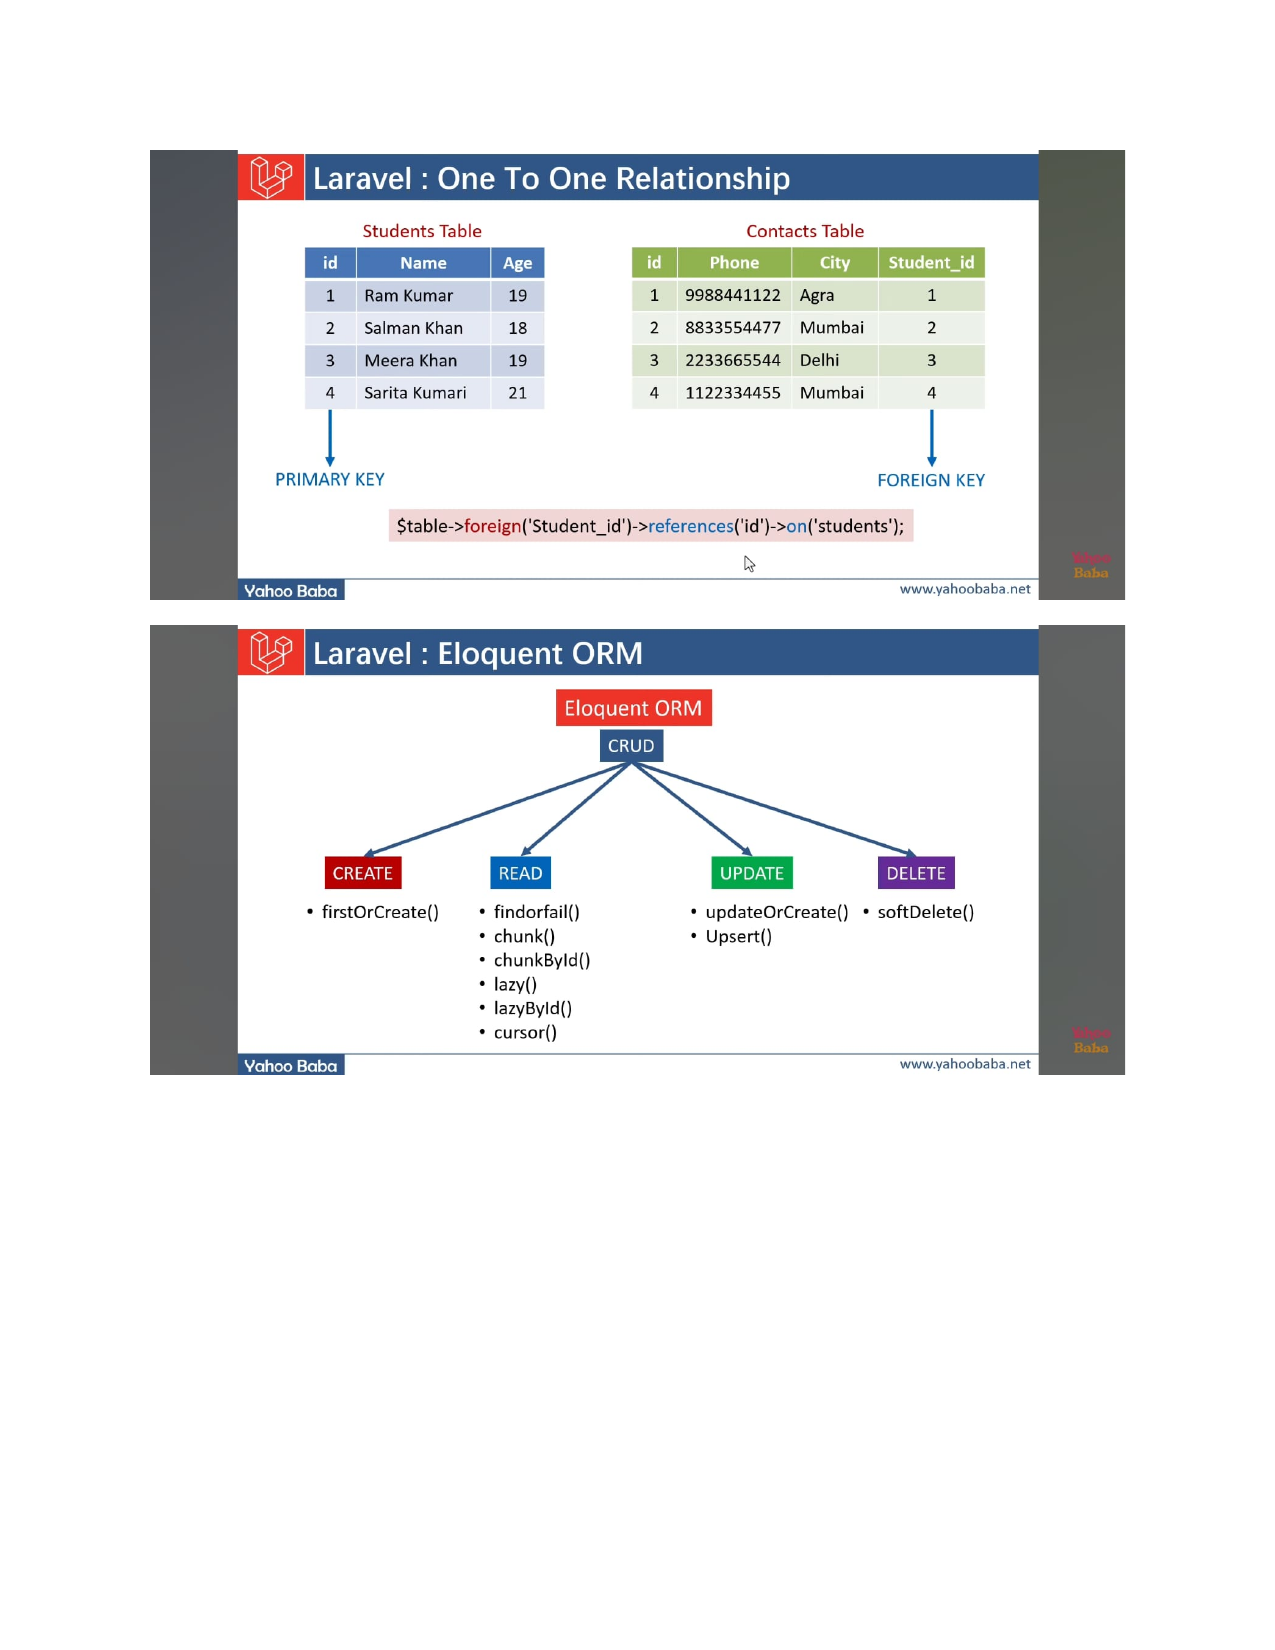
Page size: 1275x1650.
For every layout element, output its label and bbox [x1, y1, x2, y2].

picture [150, 150, 1125, 600]
picture [150, 625, 1125, 1075]
